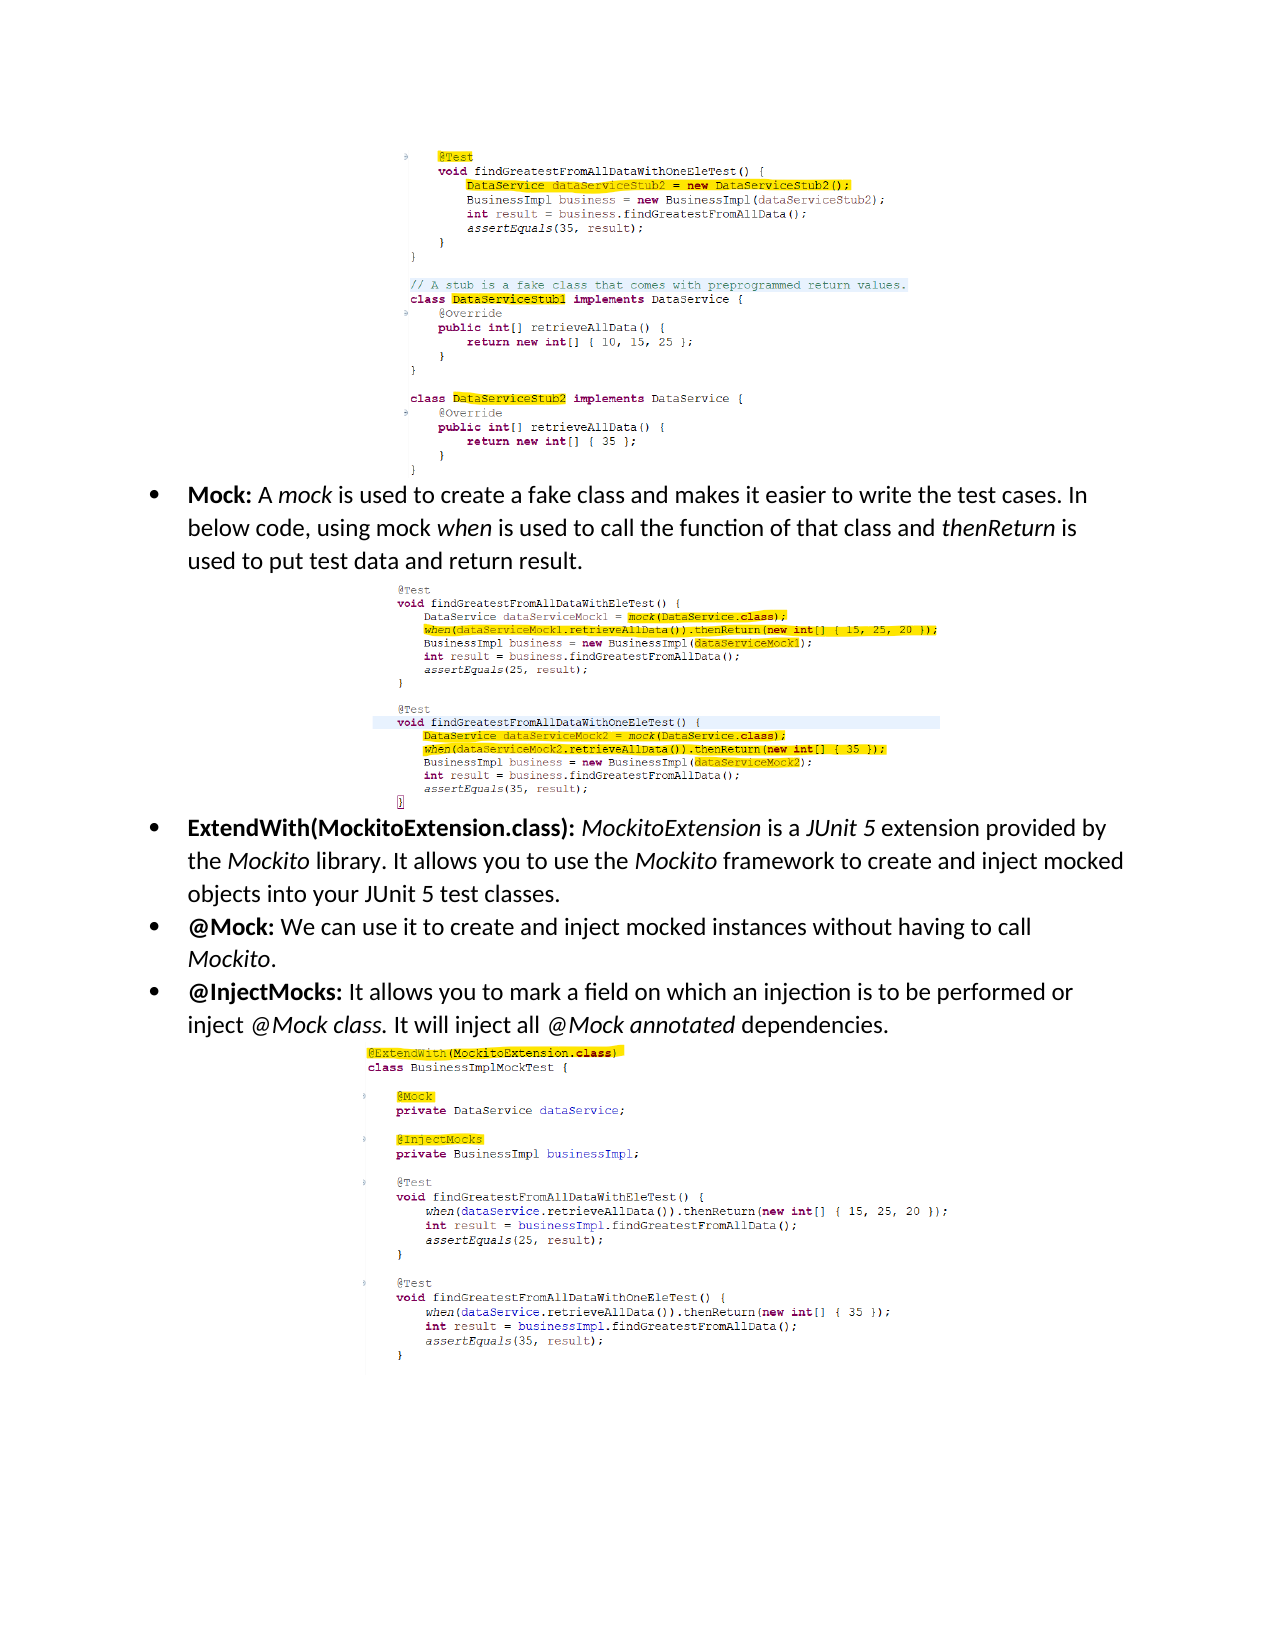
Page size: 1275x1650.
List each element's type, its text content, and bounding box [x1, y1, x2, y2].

list Mock: A mock is used to create a fake class and makes it easier to write the test cases. In below code, using mock when is used to call the function of that class and thenReturn is used to put test data and return result. [150, 480, 1125, 576]
list ExtendWith(MockitoExtension.class): MockitoExtension is a JUnit 5 extension provided by the Mockito library. It allows you to use the Mockito framework to create and inject mocked objects into your JUnit 5 test classes. [150, 812, 1125, 908]
picture [372, 578, 940, 811]
list @Mock: We can use it to create and inject mocked instances without having to call Mockito. [150, 911, 1125, 974]
picture [404, 150, 909, 478]
list @InjectMocks: It allows you to mark a field on which an injection is to be performed or inject @Mock class. It will inject all @Mock annotated dependencies. [150, 976, 1125, 1040]
picture [363, 1042, 950, 1375]
